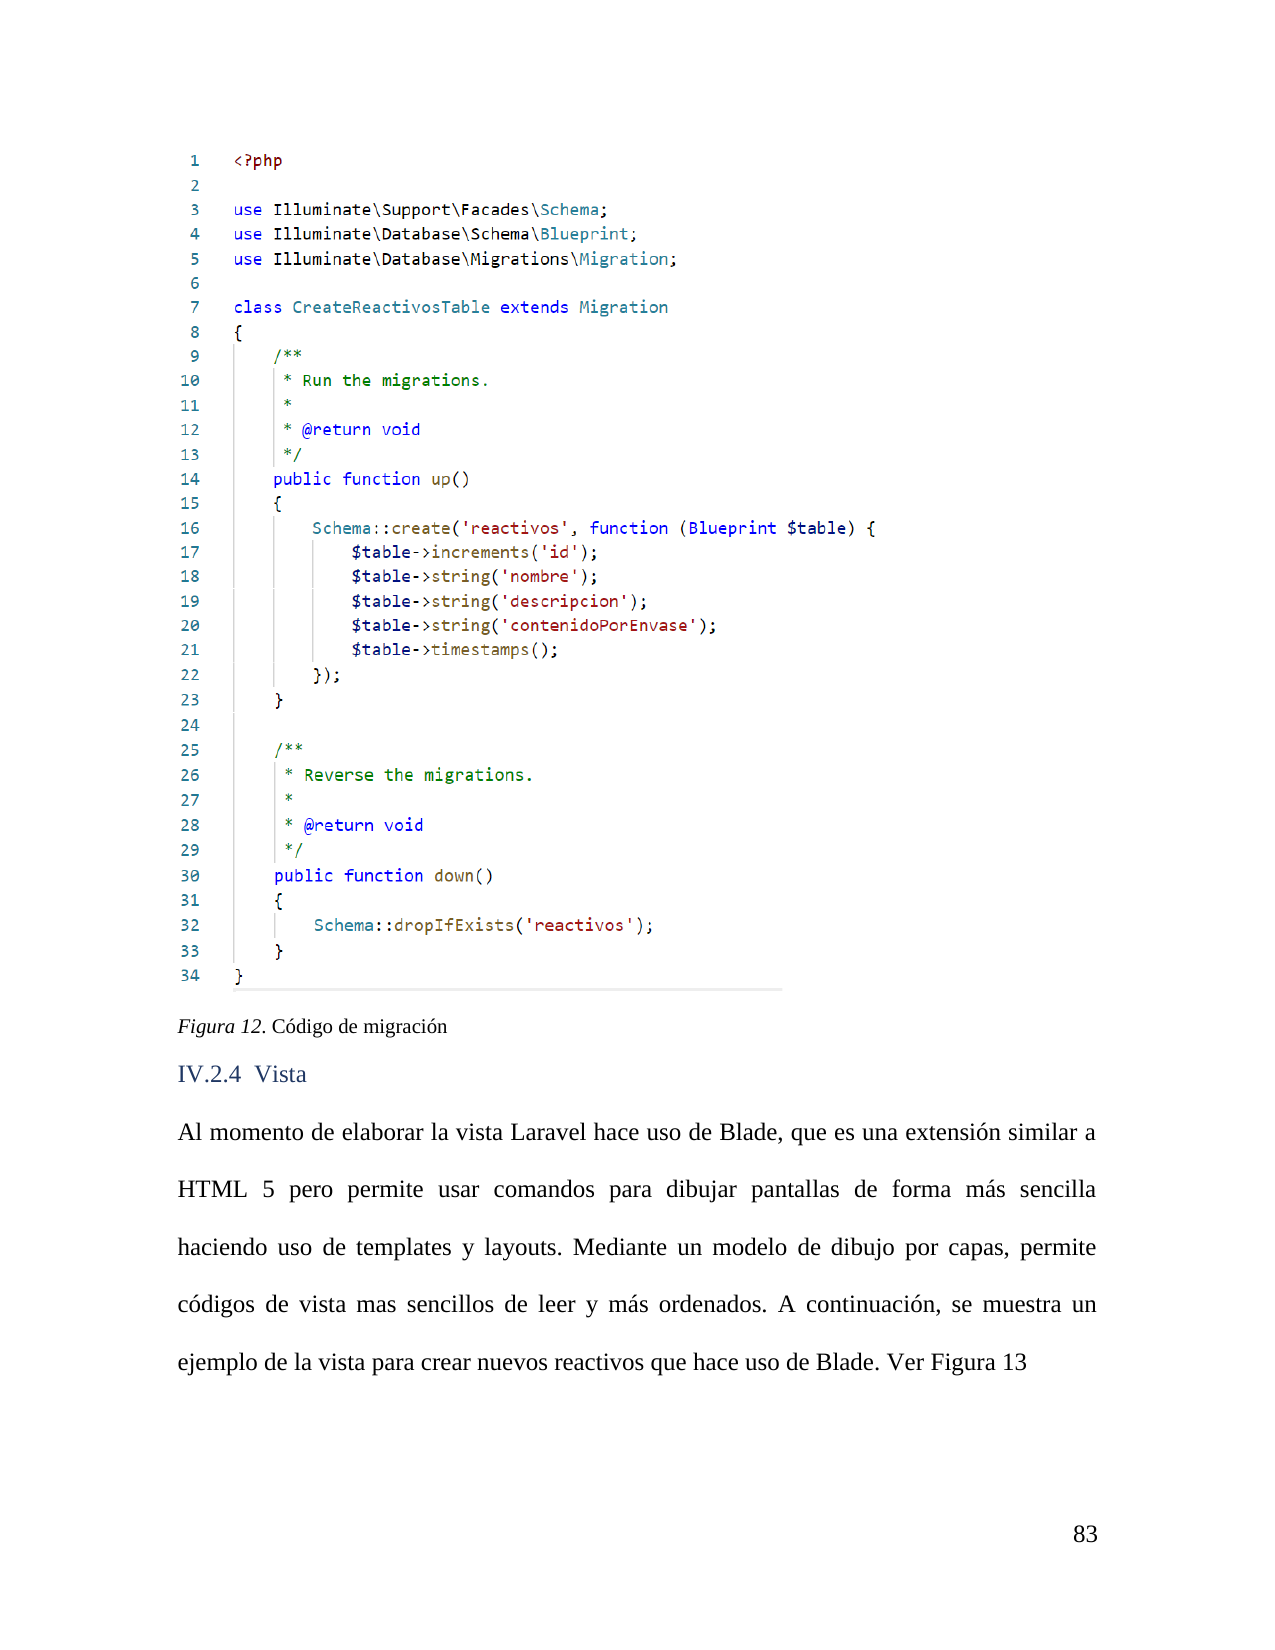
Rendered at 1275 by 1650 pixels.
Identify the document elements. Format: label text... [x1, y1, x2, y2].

subtitle Vista [177, 1059, 1098, 1088]
text Al momento de elaborar la vista Laravel hace uso de Blade, que es una extensión similar a HTML 5 pero permite usar comandos para dibujar pantallas de forma más sencilla haciendo uso de templates y layouts. Mediante un modelo de dibujo por capas, permite códigos de vista mas sencillos de leer y más ordenados. A continuación, se muestra un ejemplo de la vista para crear nuevos reactivos que hace uso de Blade. Ver Figura 13 [177, 1117, 1098, 1375]
text Figura 12. Código de migración [177, 1014, 1098, 1038]
picture [177, 147, 883, 992]
